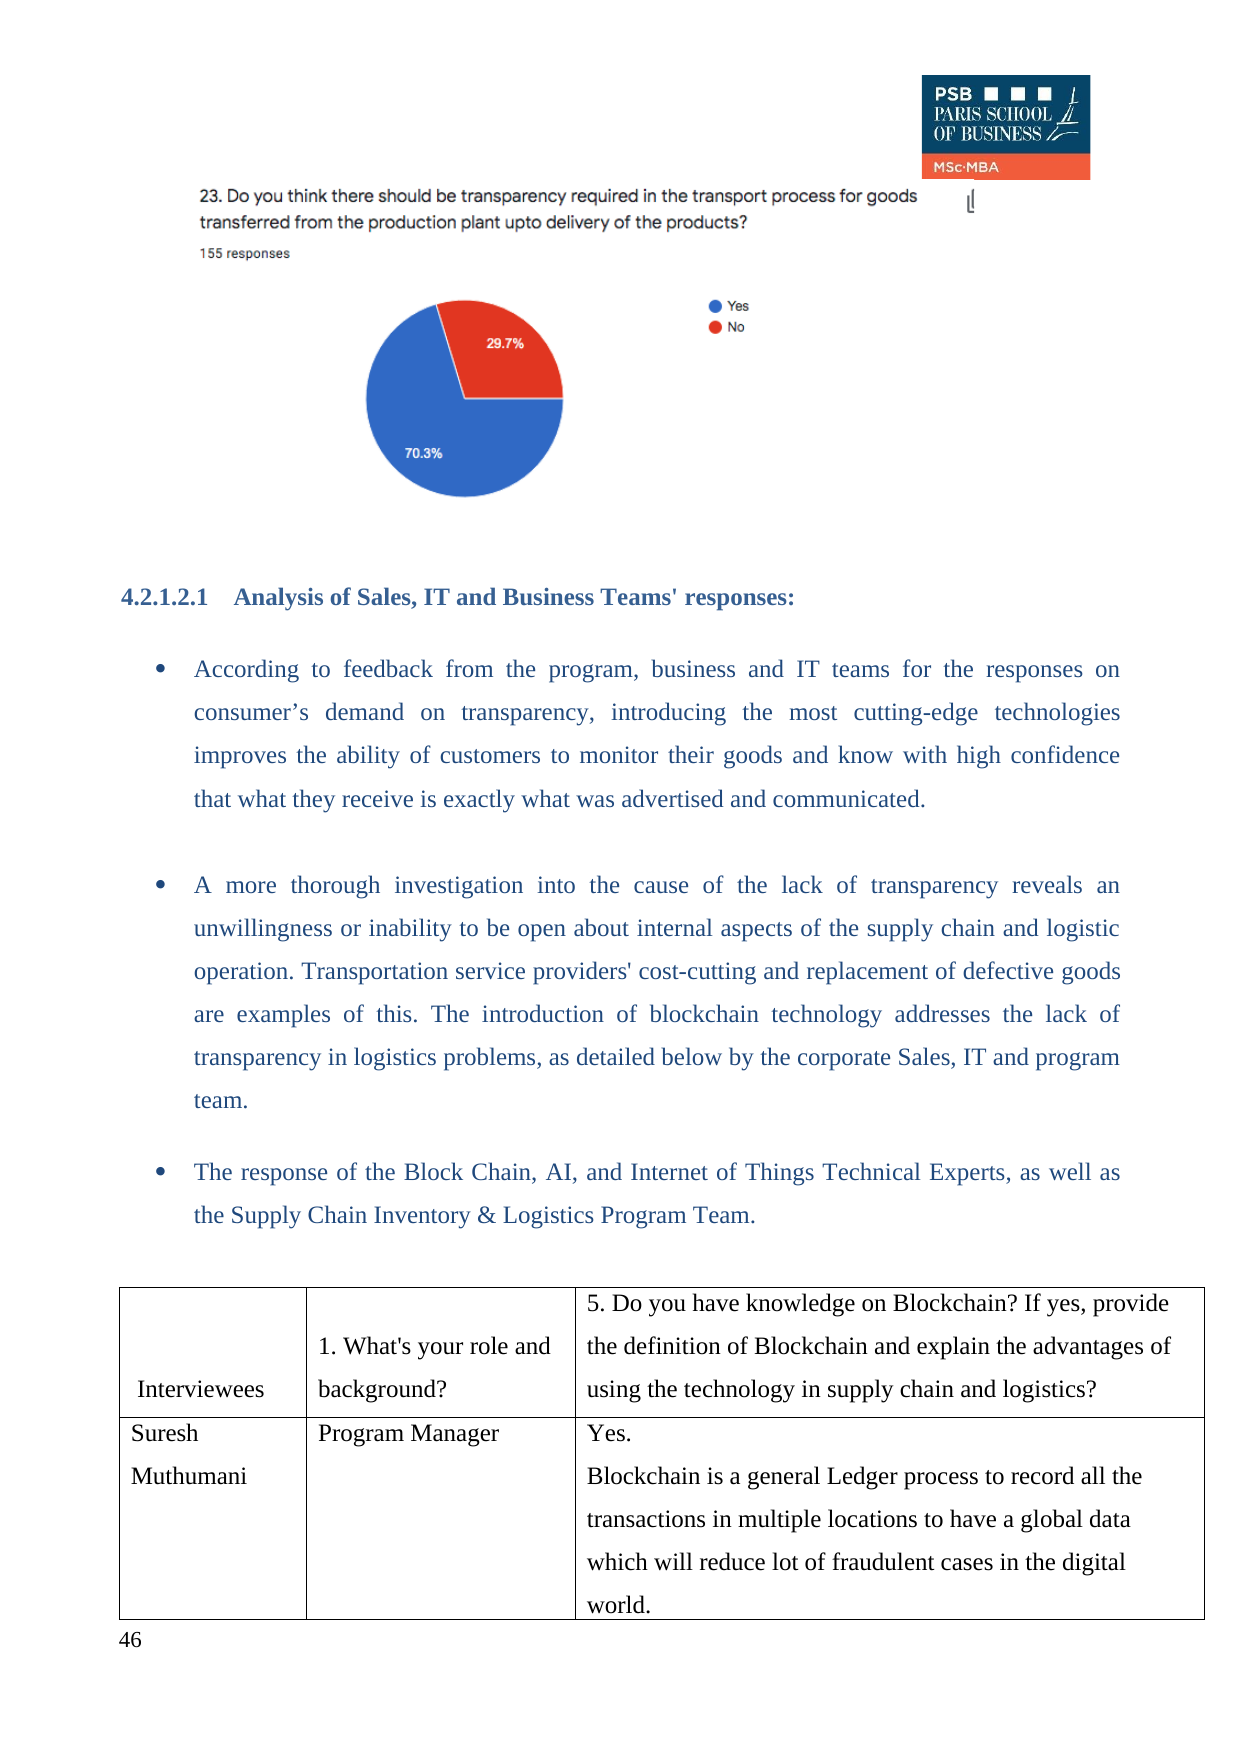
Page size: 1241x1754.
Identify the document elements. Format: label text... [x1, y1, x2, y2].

table_header Interviewees [120, 1288, 306, 1417]
list According to feedback from the program, business and IT teams for the responses on consumer’s demand on transparency, introducing the most cutting-edge technologies improves the ability of customers to monitor their goods and know with high confidence that what they receive is exactly what was advertised and communicated. [156, 654, 1121, 812]
list The response of the Block Chain, AI, and Internet of Things Technical Experts, as well as the Supply Chain Inventory & Logistics Program Team. [156, 1157, 1121, 1229]
table_cell Suresh Muthumani [120, 1418, 306, 1619]
list A more thorough investigation into the cause of the lack of transparency reveals an unwillingness or inability to be open about internal aspects of the supply chain and logistic operation. Transportation service providers' cost-cutting and replacement of defective goods are examples of this. The introduction of blockchain technology addresses the lack of transparency in logistics problems, as detailed below by the corporate Sales, IT and program team. [156, 870, 1121, 1114]
picture [193, 75, 1091, 525]
table_header 5. Do you have knowledge on Blockchain? If yes, provide the definition of Blockchain and explain the advantages of using the technology in supply chain and logistics? [576, 1288, 1204, 1417]
table_header 1. What's your role and background? [307, 1288, 575, 1417]
subtitle Analysis of Sales, IT and Business Teams' responses: [121, 582, 1121, 611]
table_cell Program Manager [307, 1418, 575, 1619]
